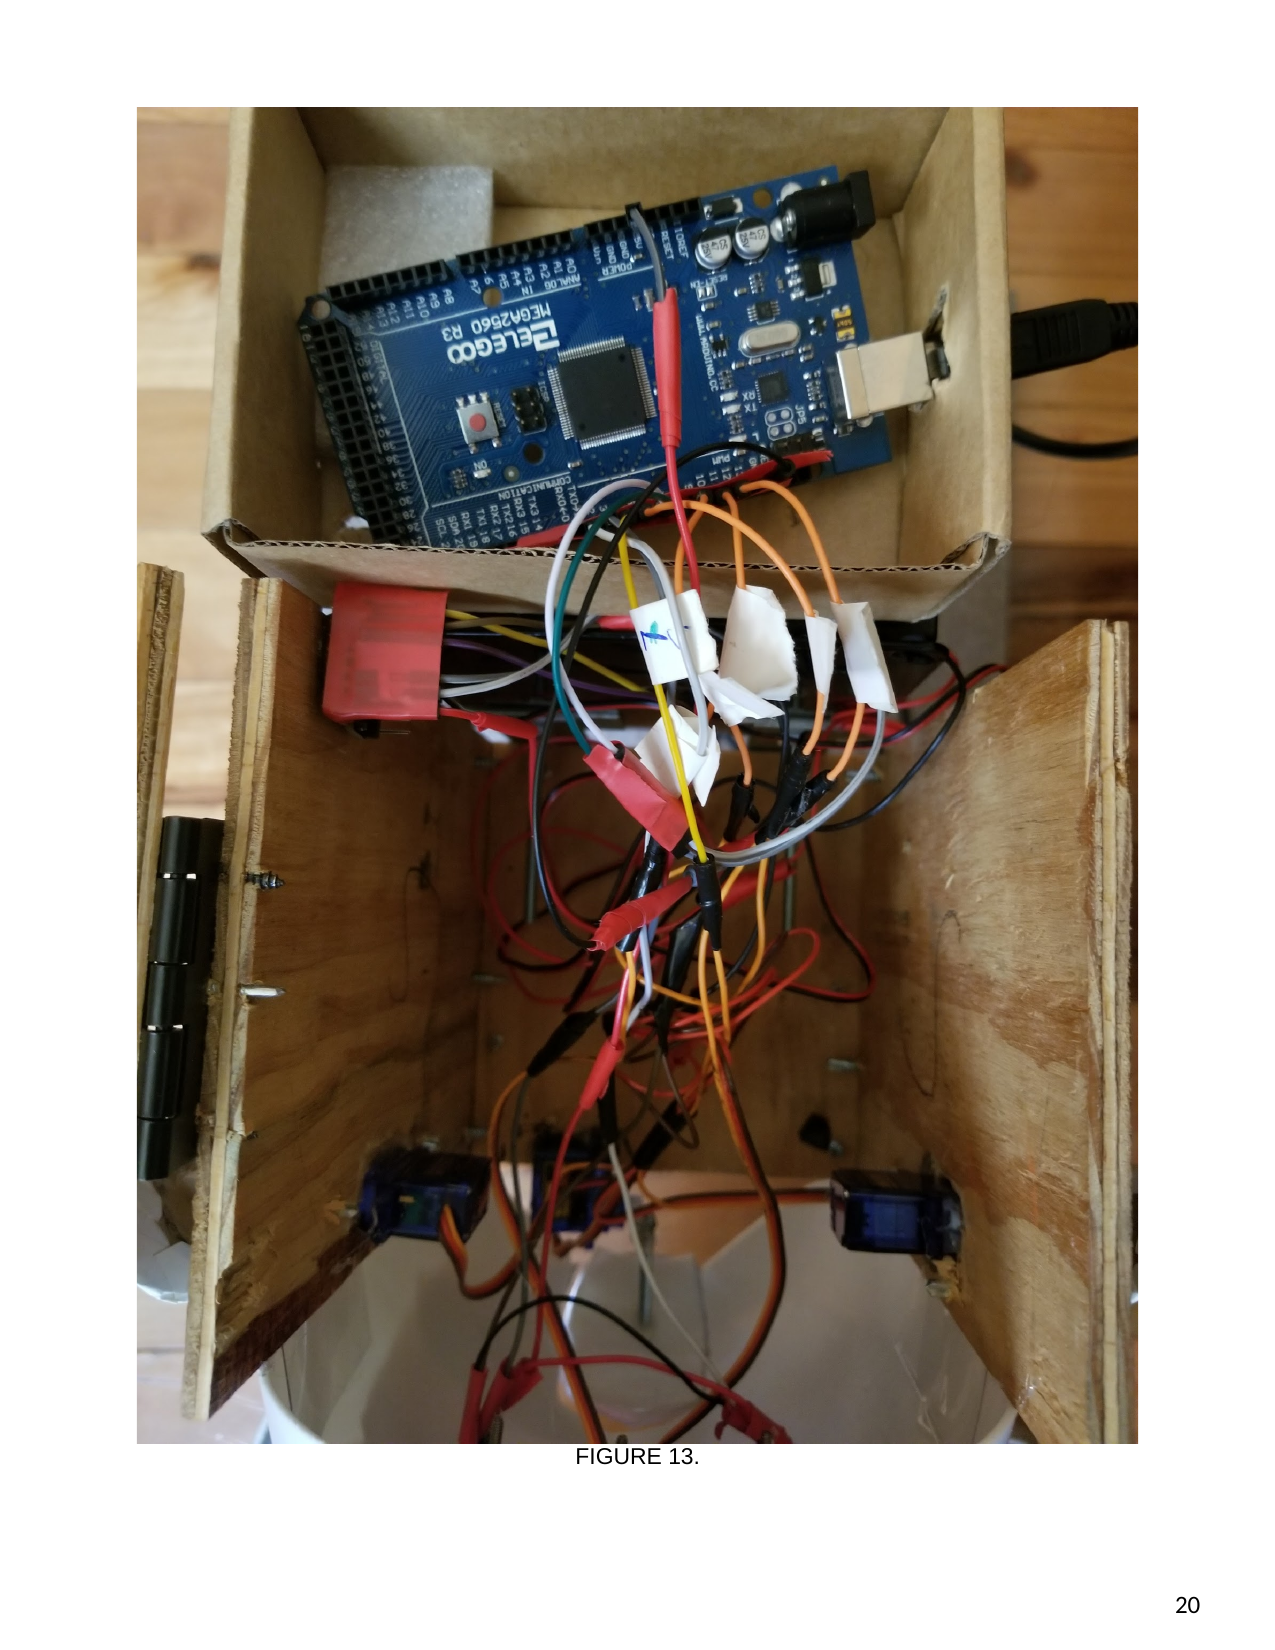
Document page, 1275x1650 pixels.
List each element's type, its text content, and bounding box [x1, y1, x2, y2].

picture [136, 107, 1139, 1444]
text FIGURE 13. [75, 1443, 1200, 1469]
